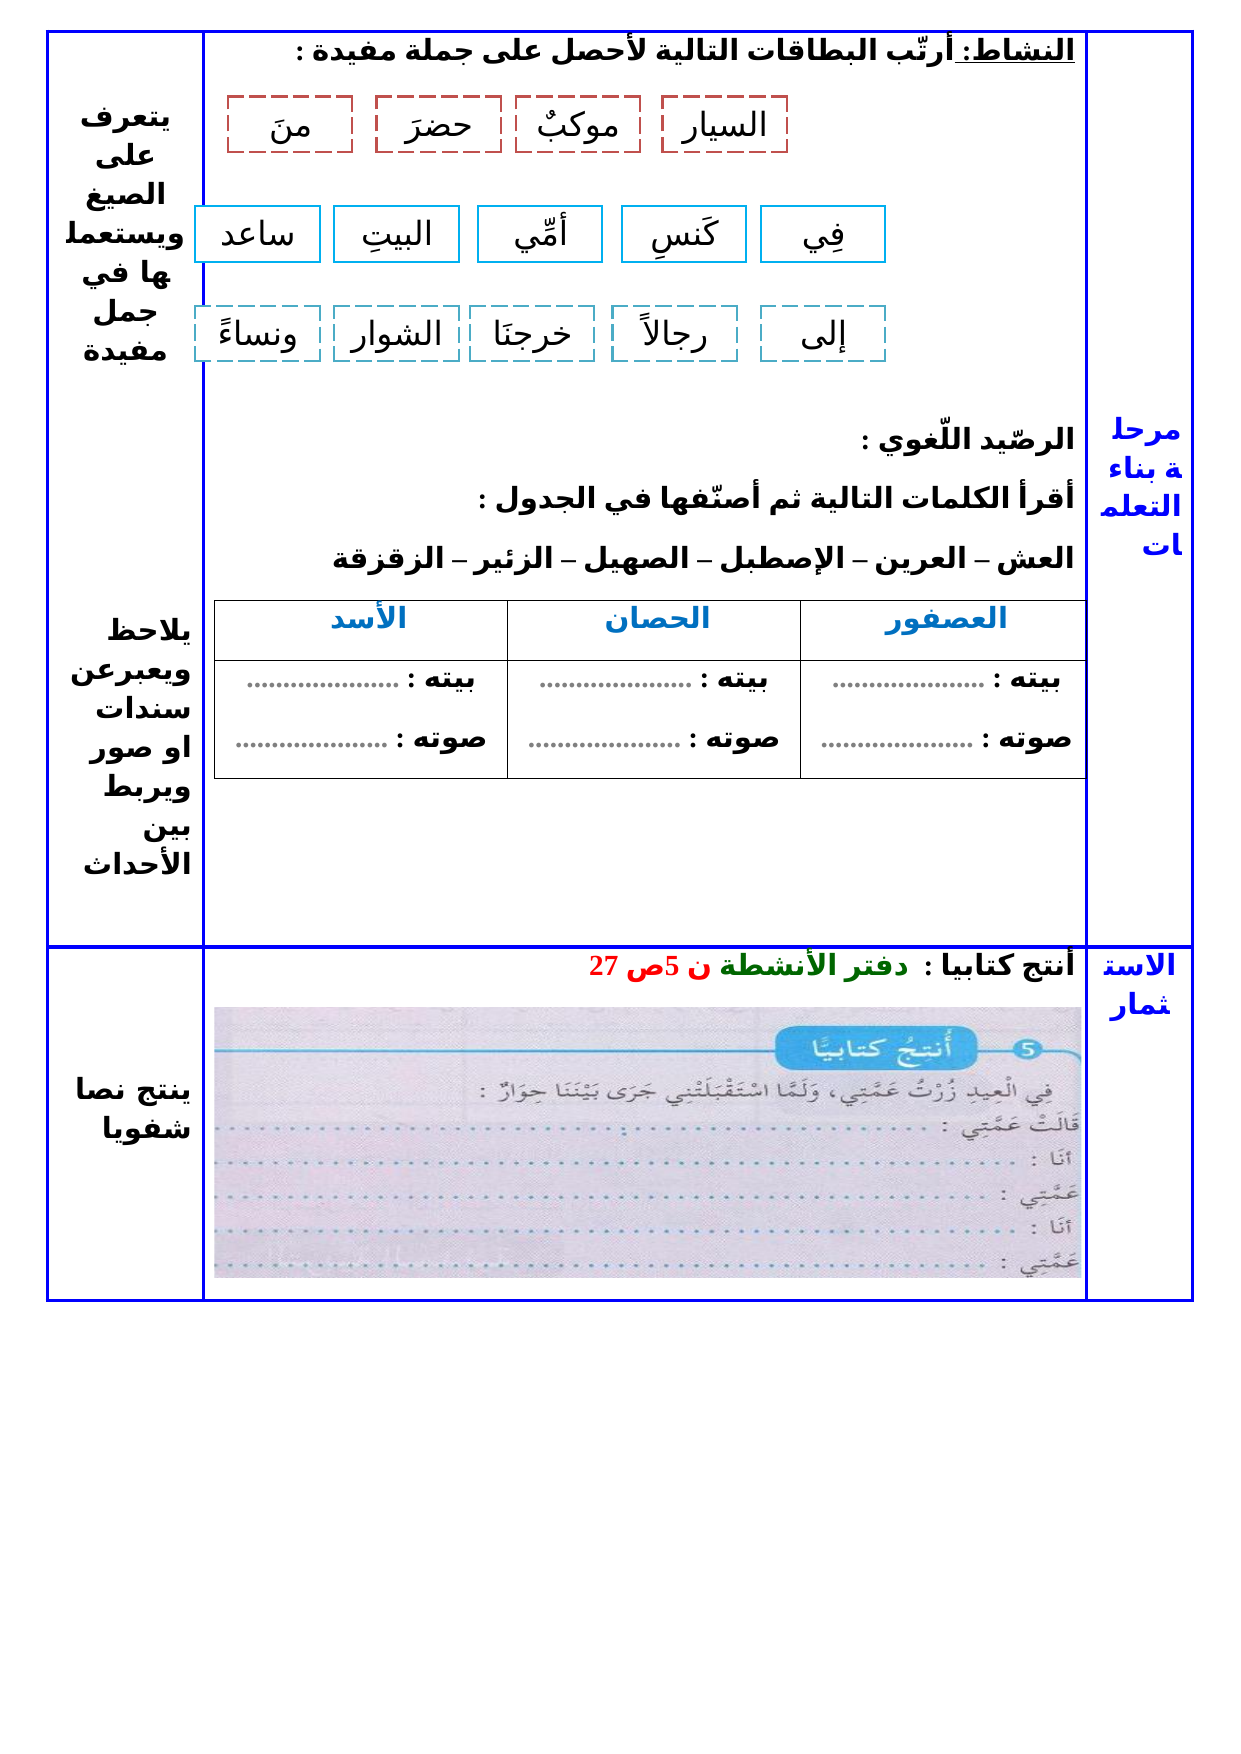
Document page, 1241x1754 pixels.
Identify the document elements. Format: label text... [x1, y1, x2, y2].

table_cell مرحلة بناء التعلمات [1088, 33, 1191, 945]
table_cell النشاط: أرتّب البطاقات التالية لأحصل على جملة مفيدة : الرصّيد اللّغوي : أقرأ الكلمات التالية ثم أصنّفها في الجدول : العش – العرين – الإصطبل – الصهيل – الزئير – الزقزقة [205, 33, 1085, 945]
picture [214, 1007, 1082, 1278]
table_cell يتعرف على الصيغ ويستعملها في جمل مفيدة يلاحظ ويعبرعن سندات او صور ويربط بين الأحداث [49, 33, 202, 945]
table_cell ينتج نصا شفويا [49, 949, 202, 1299]
table_cell أنتج كتابيا : دفتر الأنشطة ن 5ص 27 [205, 949, 1085, 1299]
table_cell الاستثمار [1088, 949, 1191, 1299]
